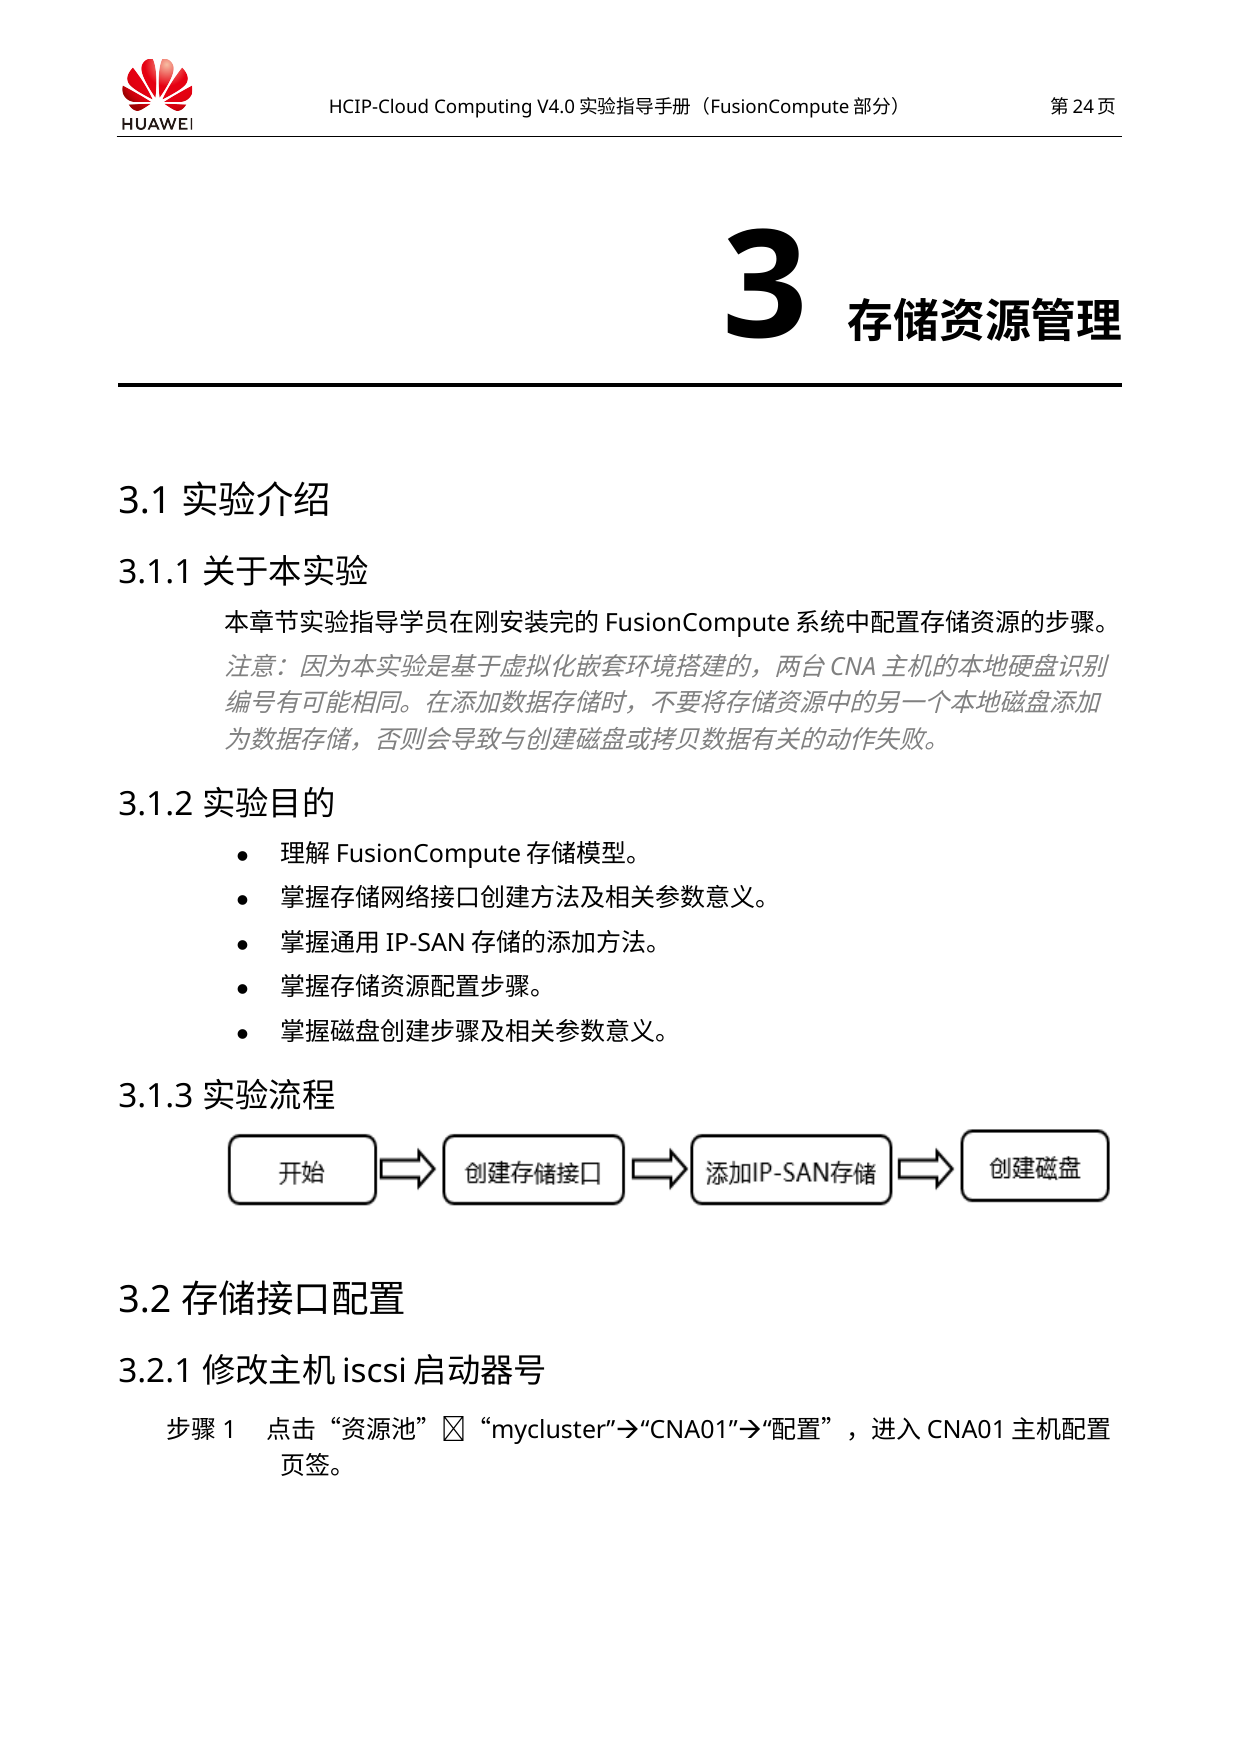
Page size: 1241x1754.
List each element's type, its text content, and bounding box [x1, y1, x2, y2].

subtitle 修改主机iscsi启动器号 [118, 1344, 1122, 1393]
picture [122, 59, 193, 130]
text 注意：因为本实验是基于虚拟化嵌套环境搭建的，两台CNA主机的本地硬盘识别编号有可能相同。在添加数据存储时，不要将存储资源中的另一个本地磁盘添加为数据存储，否则会导致与创建磁盘或拷贝数据有关的动作失败。 [224, 647, 1122, 755]
text 掌握存储资源配置步骤。 [236, 967, 1122, 1003]
subtitle 实验目的 [118, 776, 1122, 825]
subtitle 关于本实验 [118, 545, 1122, 594]
text 掌握磁盘创建步骤及相关参数意义。 [236, 1011, 1122, 1048]
text 掌握存储网络接口创建方法及相关参数意义。 [236, 878, 1122, 914]
subtitle 实验流程 [118, 1068, 1122, 1117]
list 点击“资源池”“mycluster”“CNA01”“配置”，进入CNA01主机配置页签。 [236, 1409, 1122, 1482]
subtitle 实验介绍 [118, 470, 1122, 524]
subtitle 存储接口配置 [118, 1269, 1122, 1323]
text 掌握通用IP-SAN存储的添加方法。 [236, 922, 1122, 958]
text 理解FusionCompute存储模型。 [236, 833, 1122, 869]
picture [224, 1125, 1114, 1207]
subtitle 存储资源管理 [118, 177, 1122, 383]
text 本章节实验指导学员在刚安装完的FusionCompute系统中配置存储资源的步骤。 [224, 602, 1122, 638]
